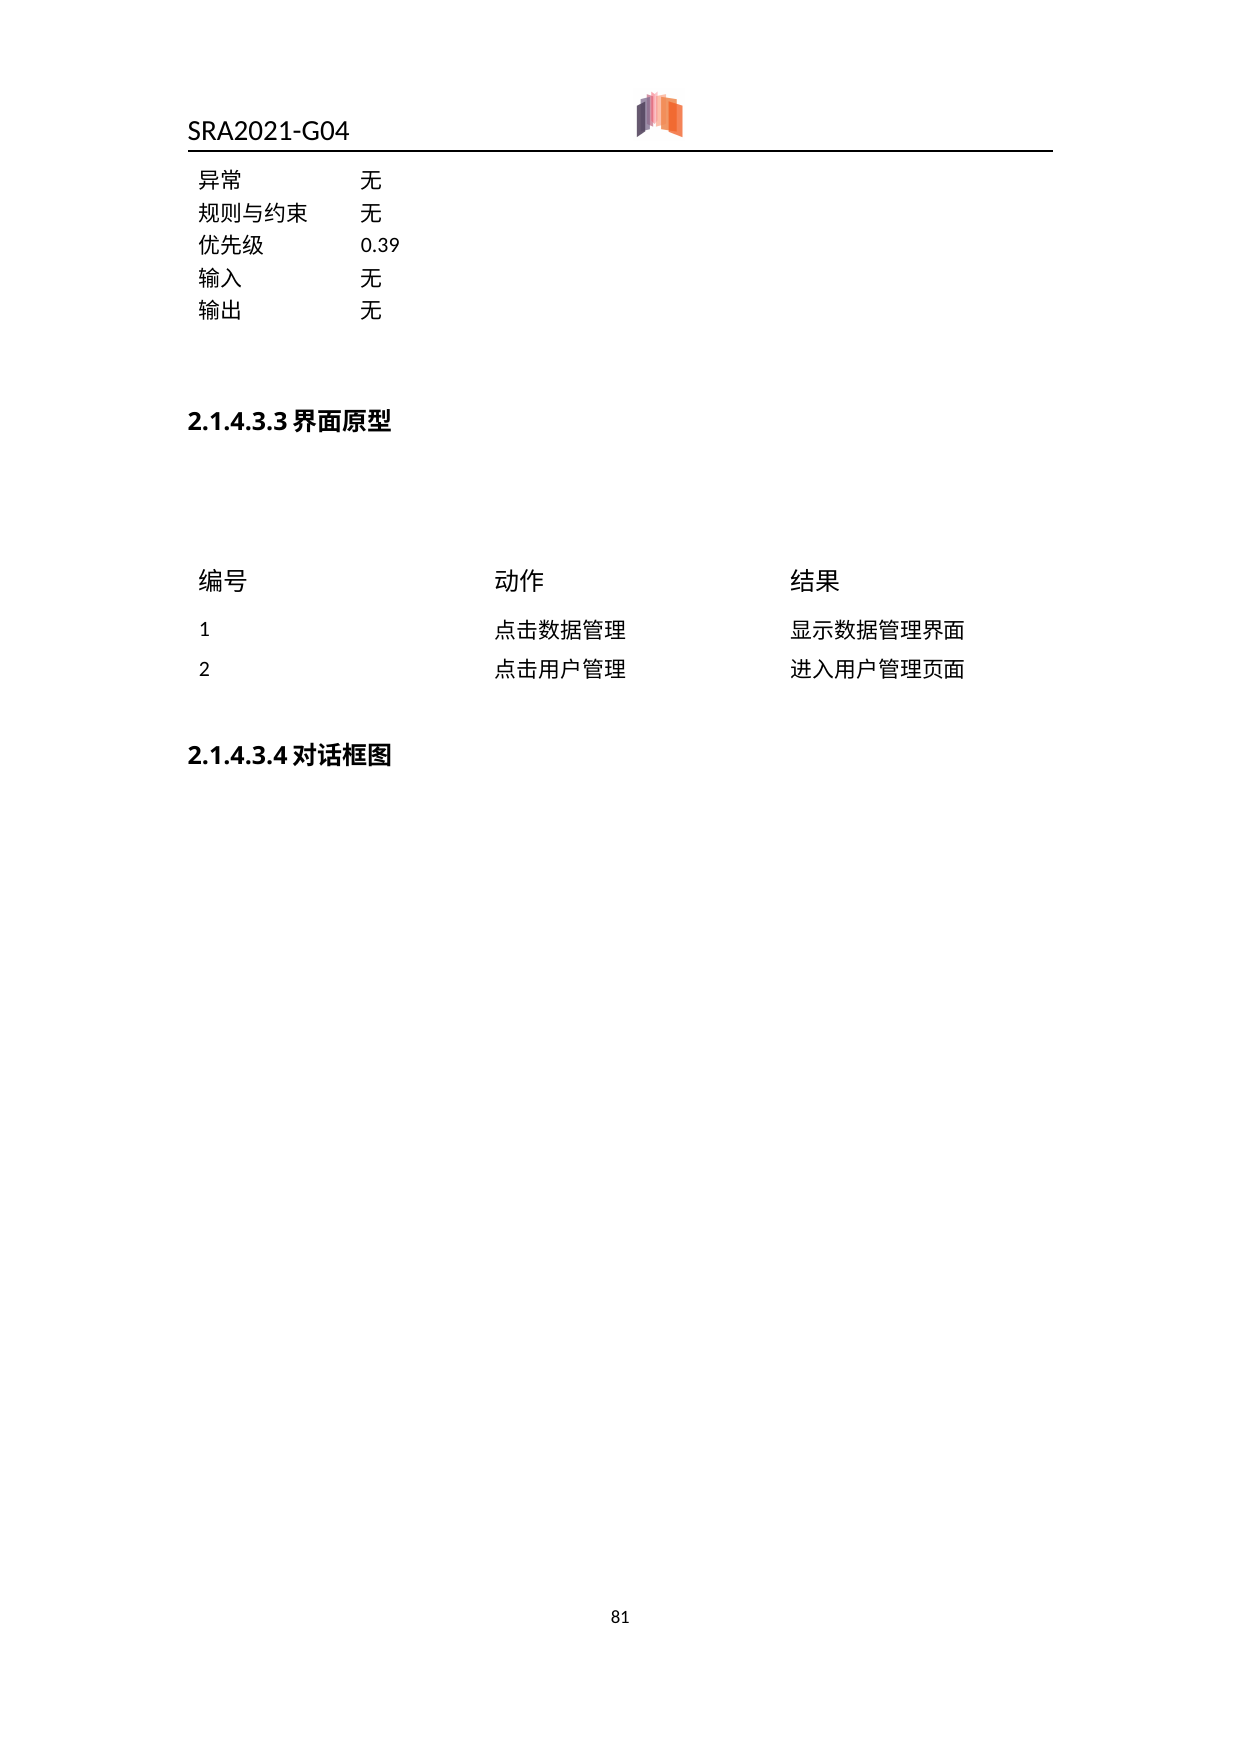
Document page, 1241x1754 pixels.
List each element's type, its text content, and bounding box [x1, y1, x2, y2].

table_cell 点击用户管理 [483, 652, 779, 692]
table_cell 无 [349, 163, 1058, 195]
table_cell 进入用户管理页面 [779, 652, 1075, 692]
table_cell 无 [349, 260, 1058, 293]
table_cell 0.39 [349, 228, 1058, 260]
table_cell 显示数据管理界面 [779, 612, 1075, 652]
table_cell 输出 [188, 293, 349, 325]
table_header 编号 [188, 547, 483, 612]
table_cell 输入 [188, 260, 349, 293]
table_cell 无 [349, 293, 1058, 325]
table_cell 无 [349, 195, 1058, 228]
subtitle 界面原型 [187, 387, 1053, 452]
table_cell 点击数据管理 [483, 612, 779, 652]
picture [633, 88, 686, 141]
table_cell 异常 [188, 163, 349, 195]
table_header 动作 [483, 547, 779, 612]
table_header 结果 [779, 547, 1075, 612]
table_cell 规则与约束 [188, 195, 349, 228]
table_cell 2 [188, 652, 483, 692]
table_cell 1 [188, 612, 483, 652]
table_cell 优先级 [188, 228, 349, 260]
subtitle 对话框图 [187, 721, 1053, 786]
